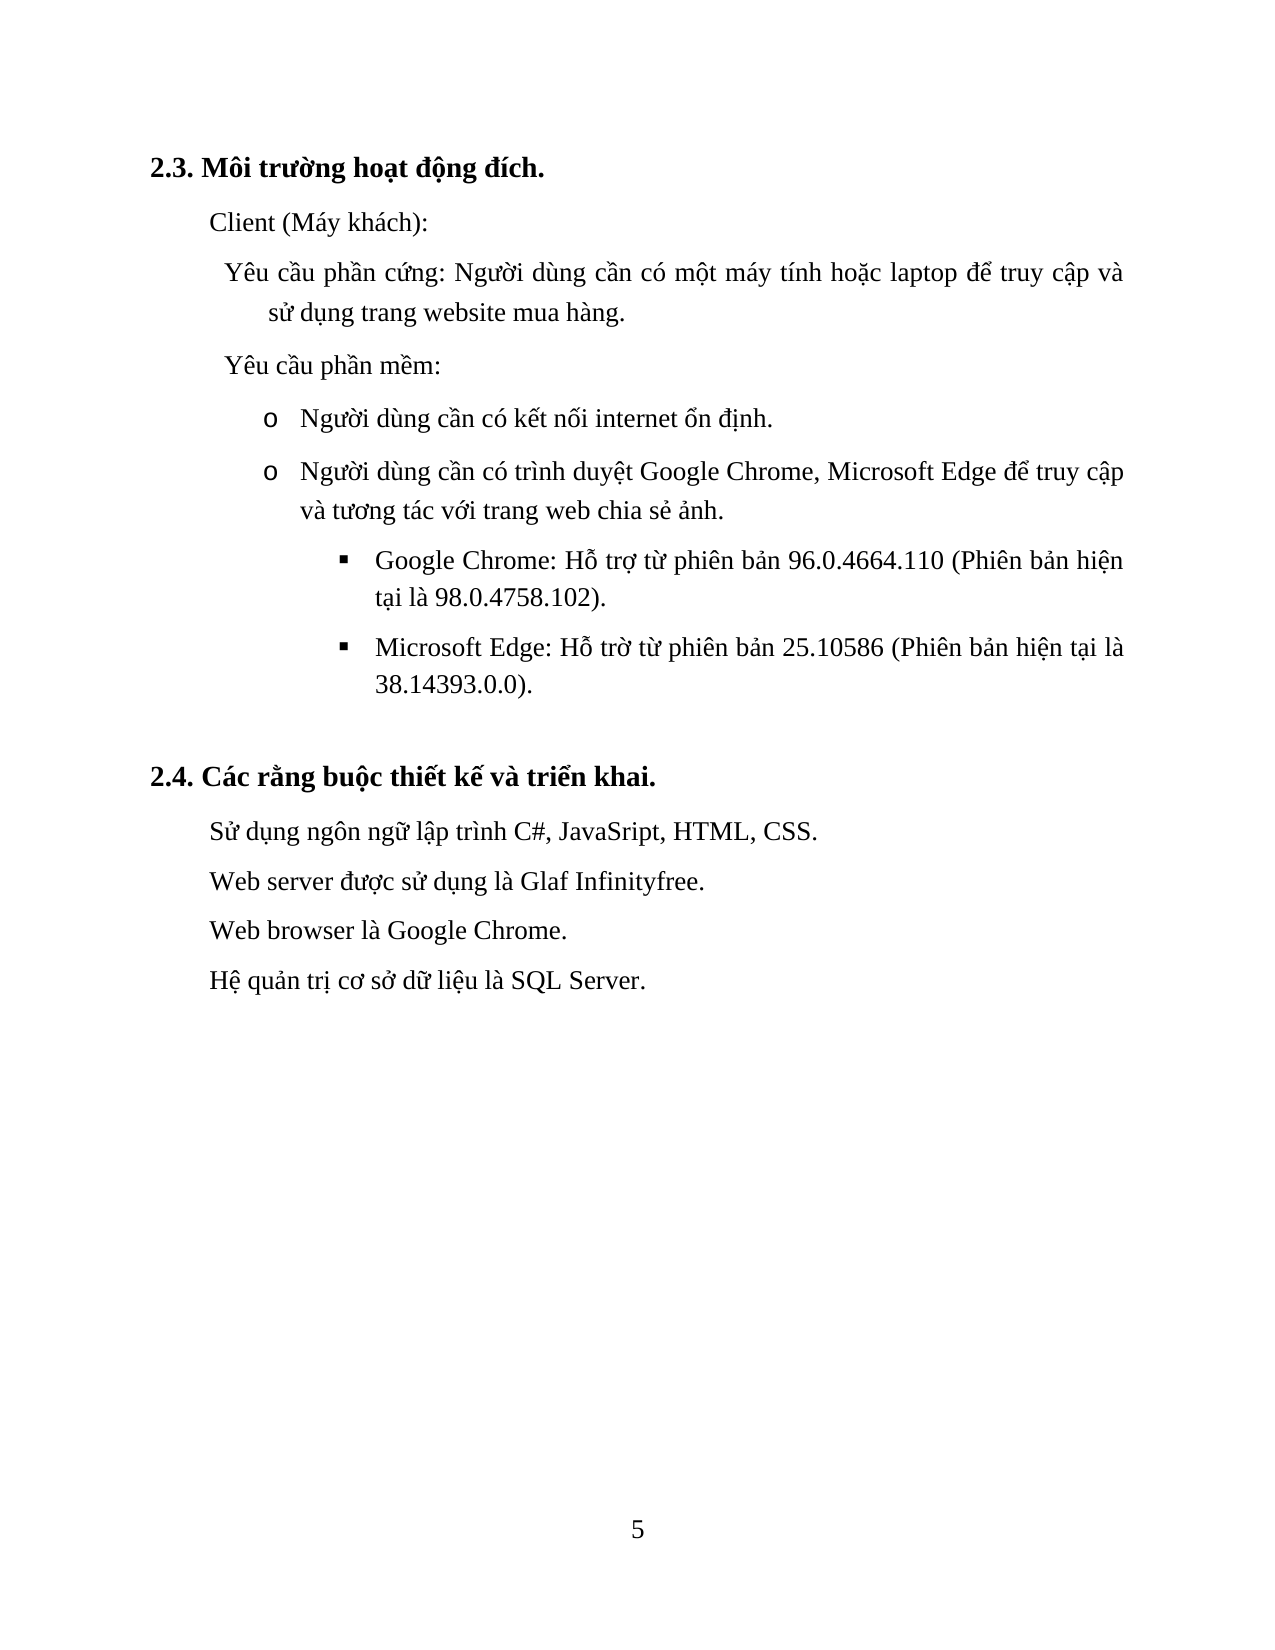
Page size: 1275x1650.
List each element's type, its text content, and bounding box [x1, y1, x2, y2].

text Client (Máy khách): [209, 206, 1125, 237]
text 2.4. Các rằng buộc thiết kế và triển khai. [150, 759, 1125, 792]
list Người dùng cần có kết nối internet ổn định. [262, 402, 1125, 436]
text Hệ quản trị cơ sở dữ liệu là SQL Server. [209, 964, 1125, 995]
text Web browser là Google Chrome. [209, 914, 1125, 946]
text 2.3. Môi trường hoạt động đích. [150, 150, 1125, 183]
text Yêu cầu phần cứng: Người dùng cần có một máy tính hoặc laptop để truy cập và sử dụng trang website mua hàng. [224, 256, 1125, 327]
text Web server được sử dụng là Glaf Infinityfree. [209, 865, 1125, 896]
text Sử dụng ngôn ngữ lập trình C#, JavaSript, HTML, CSS. [209, 815, 1125, 846]
text Yêu cầu phần mềm: [224, 349, 1125, 380]
list Microsoft Edge: Hỗ trờ từ phiên bản 25.10586 (Phiên bản hiện tại là 38.14393.0.0). [337, 631, 1125, 700]
list Google Chrome: Hỗ trợ từ phiên bản 96.0.4664.110 (Phiên bản hiện tại là 98.0.4758.102). [337, 544, 1125, 613]
list Người dùng cần có trình duyệt Google Chrome, Microsoft Edge để truy cập và tương tác với trang web chia sẻ ảnh. [262, 455, 1125, 525]
